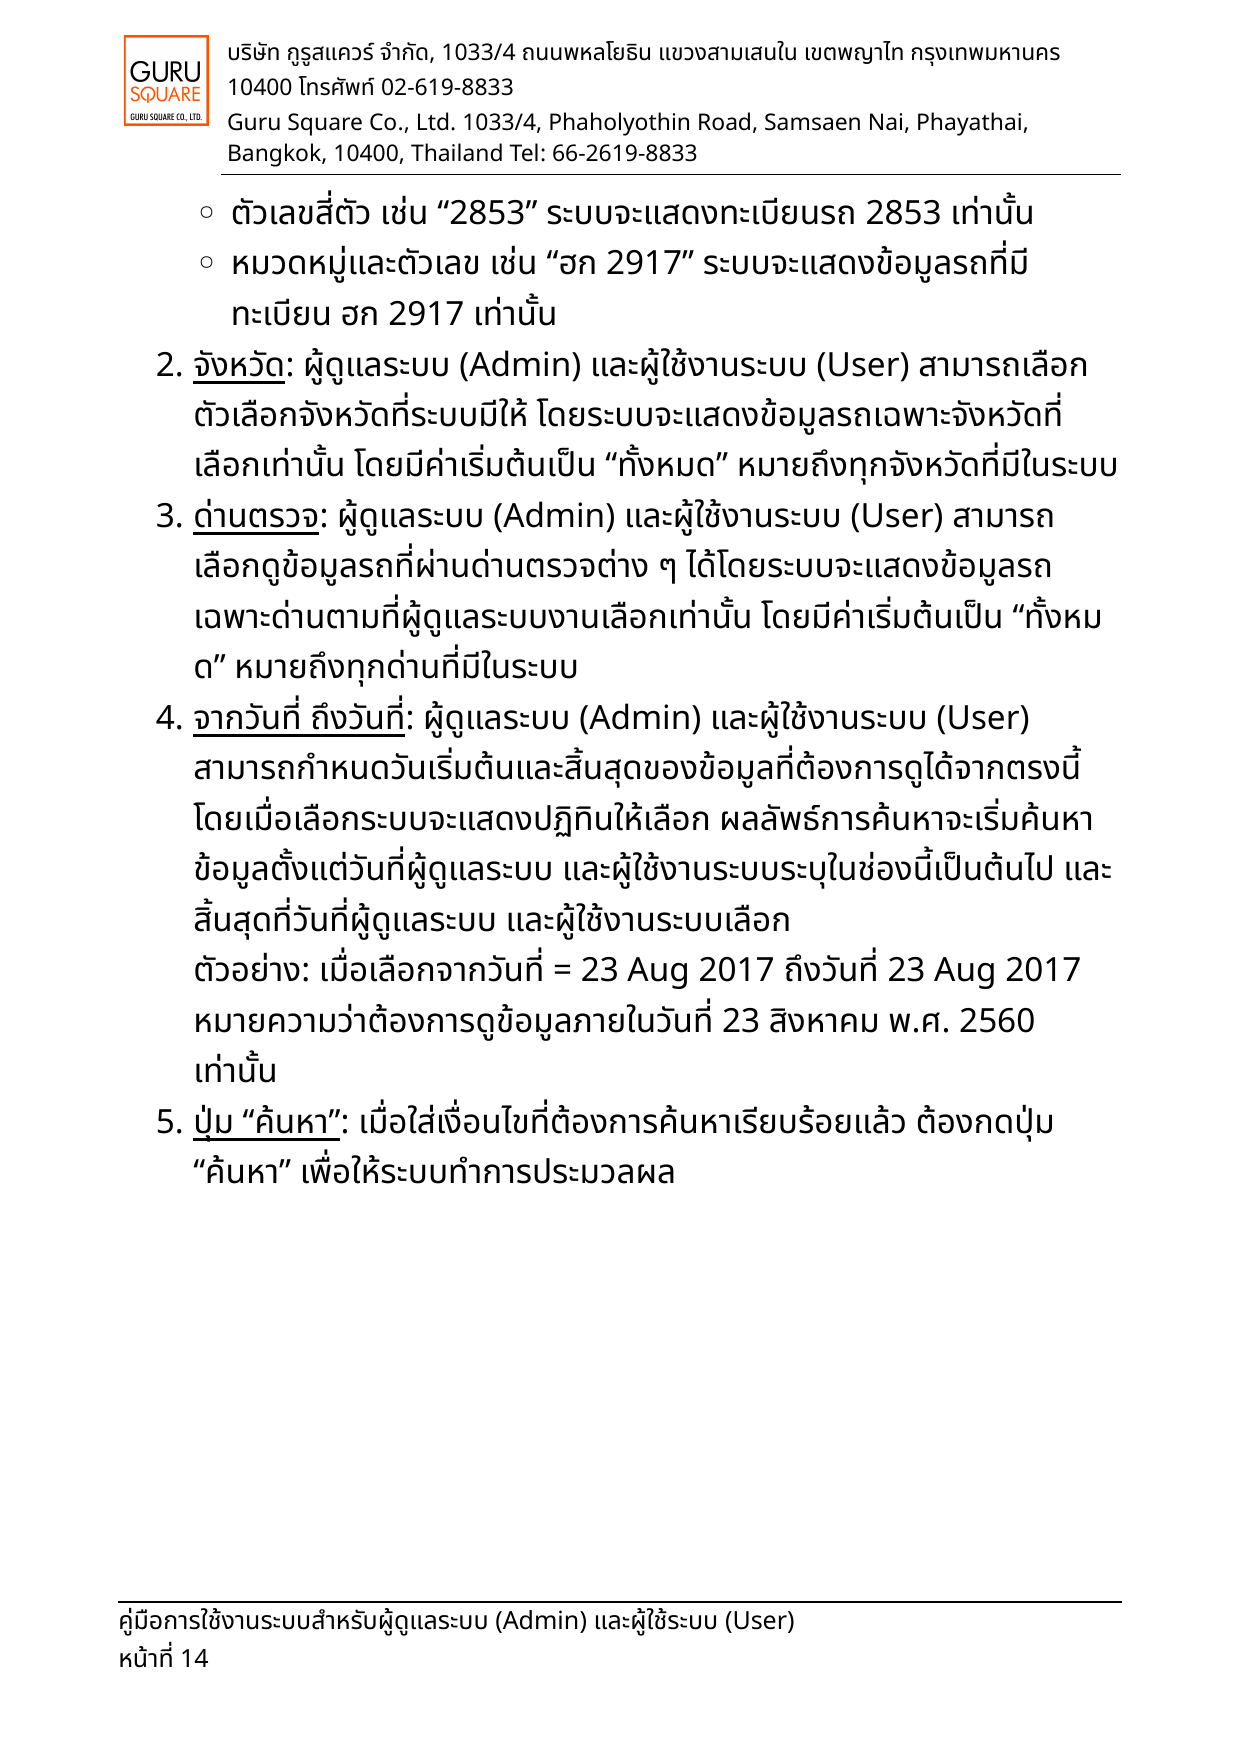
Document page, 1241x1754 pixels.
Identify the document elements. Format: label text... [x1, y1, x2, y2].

list จังหวัด: ผู้ดูแลระบบ (Admin) และผู้ใช้งานระบบ (User) สามารถเลือกตัวเลือกจังหวัดที่ระบบมีให้ โดยระบบจะแสดงข้อมูลรถเฉพาะจังหวัดที่เลือกเท่านั้น โดยมีค่าเริ่มต้นเป็น “ทั้งหมด” หมายถึงทุกจังหวัดที่มีในระบบ [156, 340, 1122, 492]
list ด่านตรวจ: ผู้ดูแลระบบ (Admin) และผู้ใช้งานระบบ (User) สามารถเลือกดูข้อมูลรถที่ผ่านด่านตรวจต่าง ๆ ได้โดยระบบจะแสดงข้อมูลรถเฉพาะด่านตามที่ผู้ดูแลระบบงานเลือกเท่านั้น โดยมีค่าเริ่มต้นเป็น “ทั้งหมด” หมายถึงทุกด่านที่มีในระบบ [156, 492, 1122, 694]
list ปุ่ม “ค้นหา”: เมื่อใส่เงื่อนไขที่ต้องการค้นหาเรียบร้อยแล้ว ต้องกดปุ่ม “ค้นหา” เพื่อให้ระบบทำการประมวลผล [156, 1098, 1122, 1199]
list จากวันที่ ถึงวันที่: ผู้ดูแลระบบ (Admin) และผู้ใช้งานระบบ (User) สามารถกำหนดวันเริ่มต้นและสิ้นสุดของข้อมูลที่ต้องการดูได้จากตรงนี้ โดยเมื่อเลือกระบบจะแสดงปฏิทินให้เลือก ผลลัพธ์การค้นหาจะเริ่มค้นหาข้อมูลตั้งแต่วันที่ผู้ดูแลระบบ และผู้ใช้งานระบบระบุในช่องนี้เป็นต้นไป และสิ้นสุดที่วันที่ผู้ดูแลระบบ และผู้ใช้งานระบบเลือก [156, 694, 1122, 946]
list หมวดหมู่และตัวเลข เช่น “ฮก 2917” ระบบจะแสดงข้อมูลรถที่มีทะเบียน ฮก 2917 เท่านั้น [193, 239, 1122, 340]
text ตัวอย่าง: เมื่อเลือกจากวันที่ = 23 Aug 2017 ถึงวันที่ 23 Aug 2017 หมายความว่าต้องการดูข้อมูลภายในวันที่ 23 สิงหาคม พ.ศ. 2560 เท่านั้น [193, 946, 1122, 1098]
list ตัวเลขสี่ตัว เช่น “2853” ระบบจะแสดงทะเบียนรถ 2853 เท่านั้น [193, 188, 1122, 239]
picture [123, 35, 209, 126]
